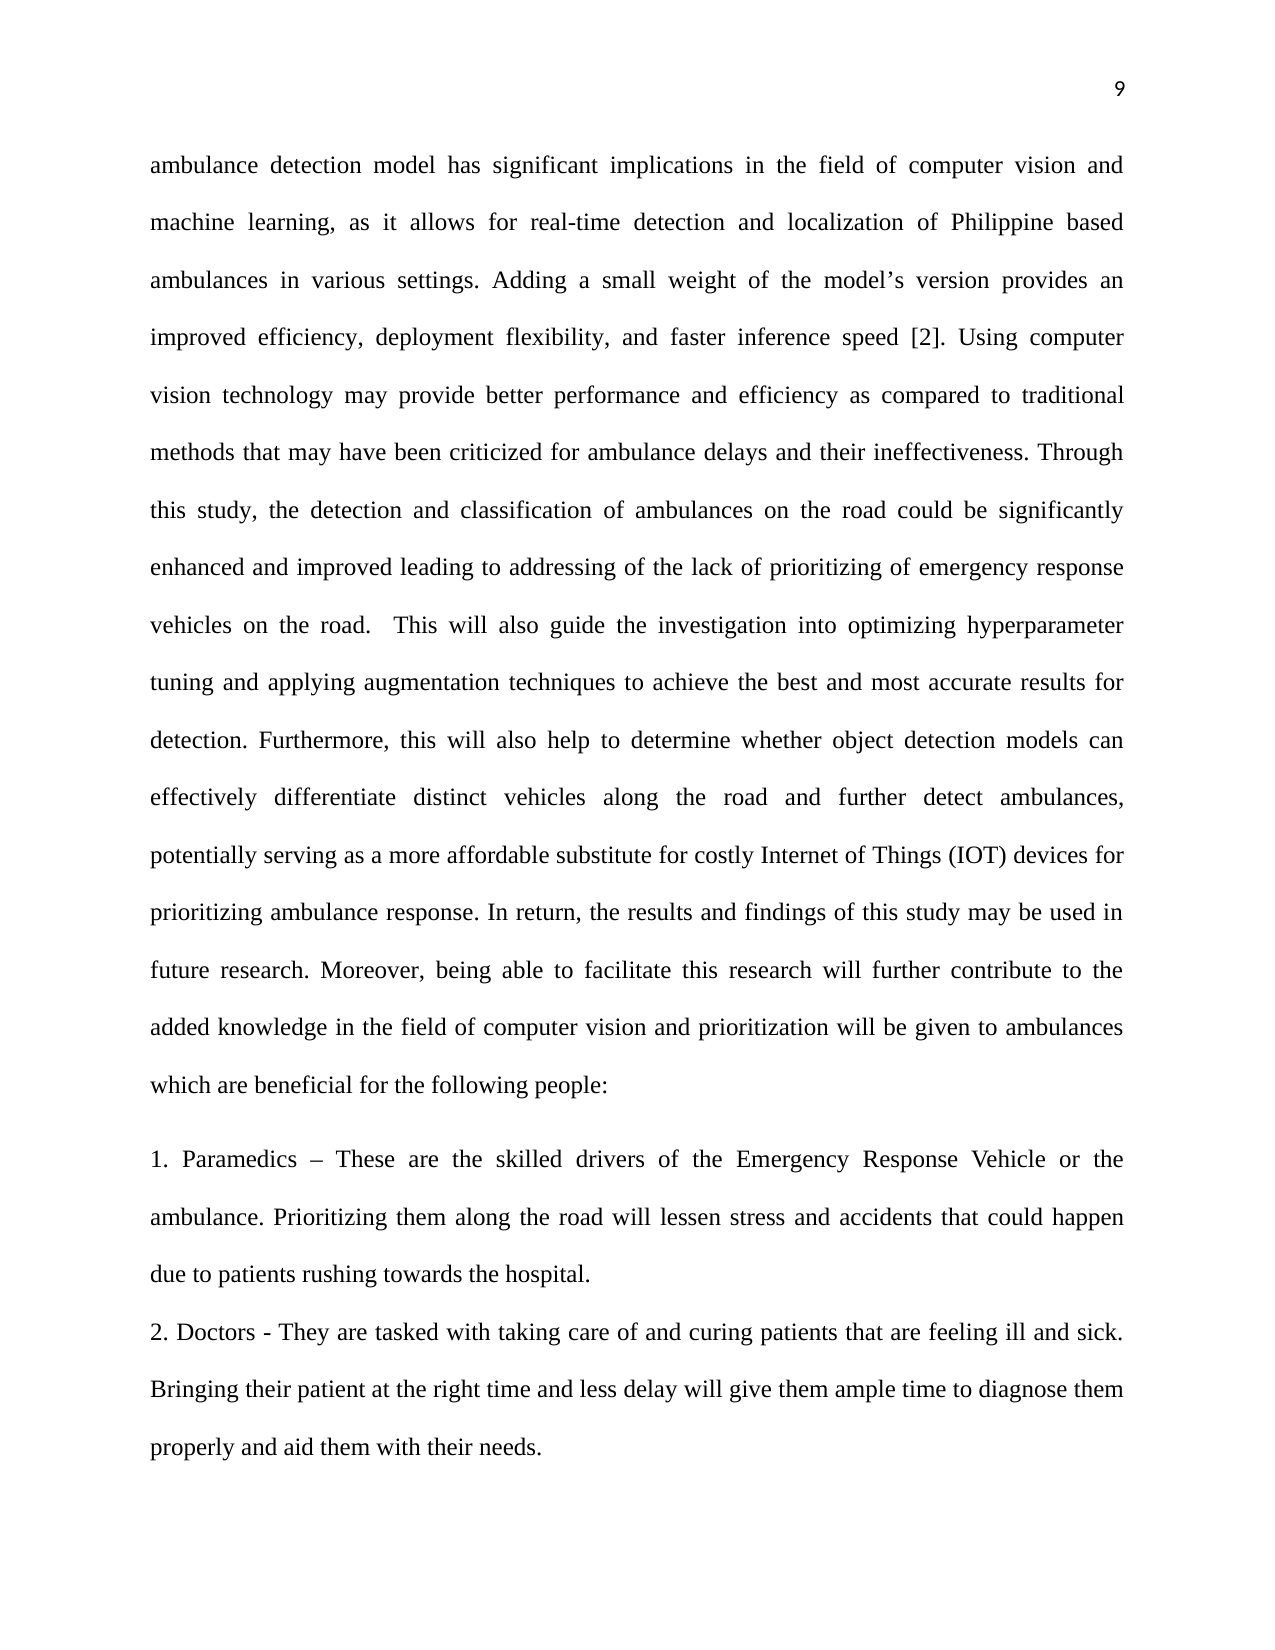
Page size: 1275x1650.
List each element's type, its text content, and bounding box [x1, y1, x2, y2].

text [150, 150, 1125, 1099]
text 2. Doctors - They are tasked with taking care of and curing patients that are feeling ill and sick. Bringing their patient at the right time and less delay will give them ample time to diagnose them properly and aid them with their needs. [150, 1317, 1125, 1460]
text 1. Paramedics – These are the skilled drivers of the Emergency Response Vehicle or the ambulance. Prioritizing them along the road will lessen stress and accidents that could happen due to patients rushing towards the hospital. [150, 1144, 1125, 1288]
